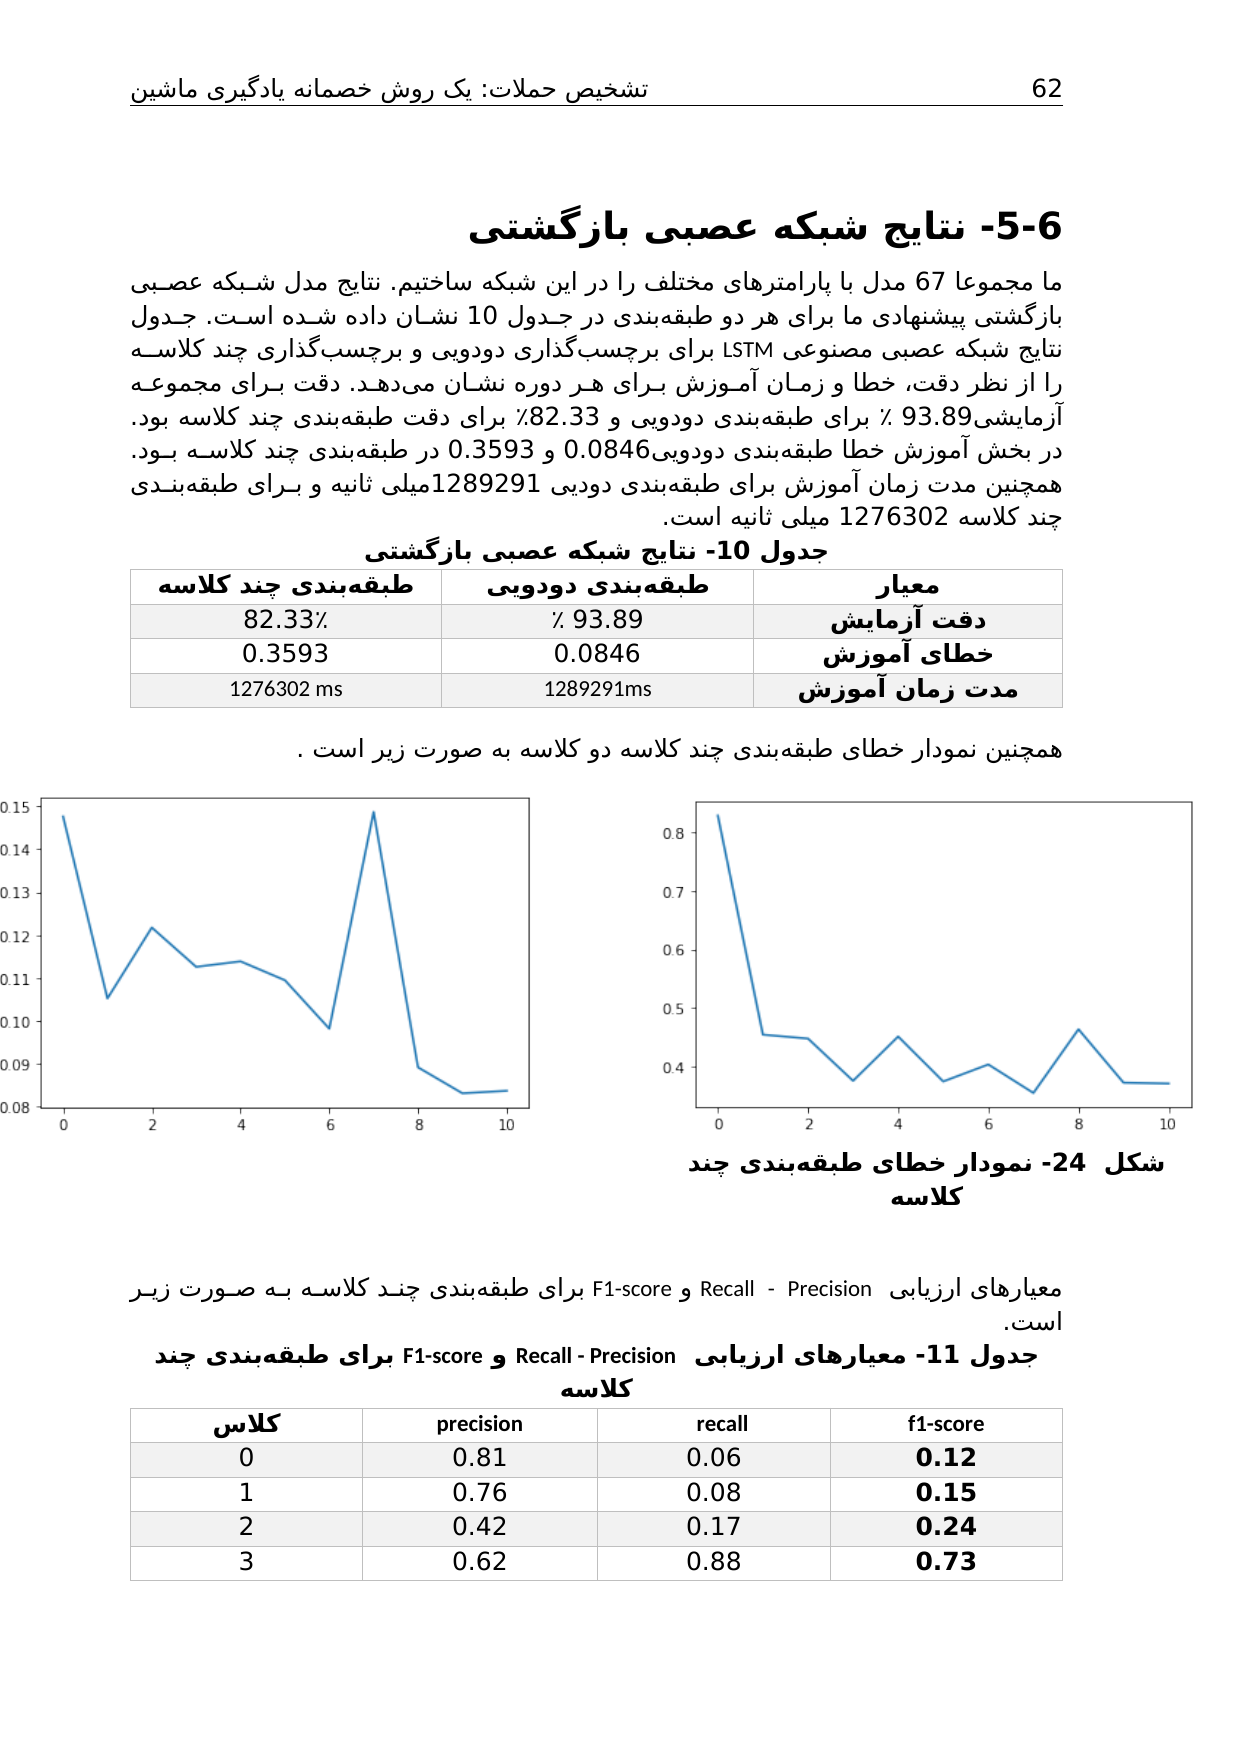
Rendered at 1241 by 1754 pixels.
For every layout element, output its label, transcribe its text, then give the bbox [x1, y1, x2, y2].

text جدول 11- معیارهای ارزیابی Recall - Precision و F1-score برای طبقه‌بندی چند کلاسه [130, 1341, 1063, 1403]
table_cell 0.08 [598, 1478, 830, 1511]
text جدول 10- نتایج شبکه عصبی بازگشتی [130, 536, 1063, 565]
text ما مجموعا 67 مدل با پارامترهای مختلف را در این شبکه ساختیم. نتایج مدل شبکه عصبی بازگشتی پیشنهادی ما برای هر دو طبقه‌بندی در جدول 10 نشان داده شده است. جدول نتایج شبکه عصبی مصنوعی LSTM برای برچسب‌گذاری دودویی و برچسب‌گذاری چند کلاسه را از نظر دقت، خطا و زمان آموزش برای هر دوره نشان می‌دهد. دقت برای مجموعه آزمایشی93.89 ٪ برای طبقه‌بندی دودویی و 82.33٪ برای دقت طبقه‌بندی چند کلاسه بود. در بخش آموزش خطا طبقه‌بندی دودویی0.0846 و 0.3593 در طبقه‌بندی چند کلاسه بود. همچنین مدت زمان آموزش برای طبقه‌بندی دودیی 1289291میلی ثانیه و برای طبقه‌بندی چند کلاسه 1276302 میلی ثانیه است. [130, 267, 1063, 531]
table_cell 0.3593 [131, 639, 441, 673]
table_cell 0.62 [363, 1547, 597, 1580]
table_cell 2 [131, 1512, 362, 1546]
table_header طبقه‌بندی دودویی [442, 570, 753, 604]
table_cell 0 [131, 1443, 362, 1477]
table_cell 0.42 [363, 1512, 597, 1546]
table_cell 0.17 [598, 1512, 830, 1546]
table_cell 0.76 [363, 1478, 597, 1511]
table_header طبقه‌بندی چند کلاسه [131, 570, 441, 604]
table_cell 0.15 [831, 1478, 1062, 1511]
table_cell 1276302 ms [131, 674, 441, 707]
subtitle 5-6- نتایج شبکه عصبی بازگشتی [130, 205, 1063, 248]
table_cell 1 [131, 1478, 362, 1511]
text معیارهای ارزیابی Recall - Precision و F1-score برای طبقه‌بندی چند کلاسه به صورت زیر است. [130, 1273, 1063, 1336]
table_header recall [598, 1409, 830, 1442]
table_cell 3 [131, 1547, 362, 1580]
table_cell 0.88 [598, 1547, 830, 1580]
table_header معیار [754, 570, 1062, 604]
table_header f1-score [831, 1409, 1062, 1442]
table_cell 0.81 [363, 1443, 597, 1477]
picture [0, 789, 539, 1142]
table_cell دقت آزمایش [754, 605, 1062, 638]
table_cell 0.12 [831, 1443, 1062, 1477]
table_cell مدت زمان آموزش [754, 674, 1062, 707]
table_header کلاس [131, 1409, 362, 1442]
table_header precision [363, 1409, 597, 1442]
table_cell 0.73 [831, 1547, 1062, 1580]
table_cell 0.0846 [442, 639, 753, 673]
picture [651, 793, 1202, 1141]
table_cell 82.33٪ [131, 605, 441, 638]
text همچنین نمودار خطای طبقه‌بندی چند کلاسه دو کلاسه به صورت زیر است . [130, 735, 1063, 764]
table_cell 93.89 ٪ [442, 605, 753, 638]
table_cell 0.24 [831, 1512, 1062, 1546]
table_cell 1289291ms [442, 674, 753, 707]
table_cell 0.06 [598, 1443, 830, 1477]
table_cell خطای آموزش [754, 639, 1062, 673]
